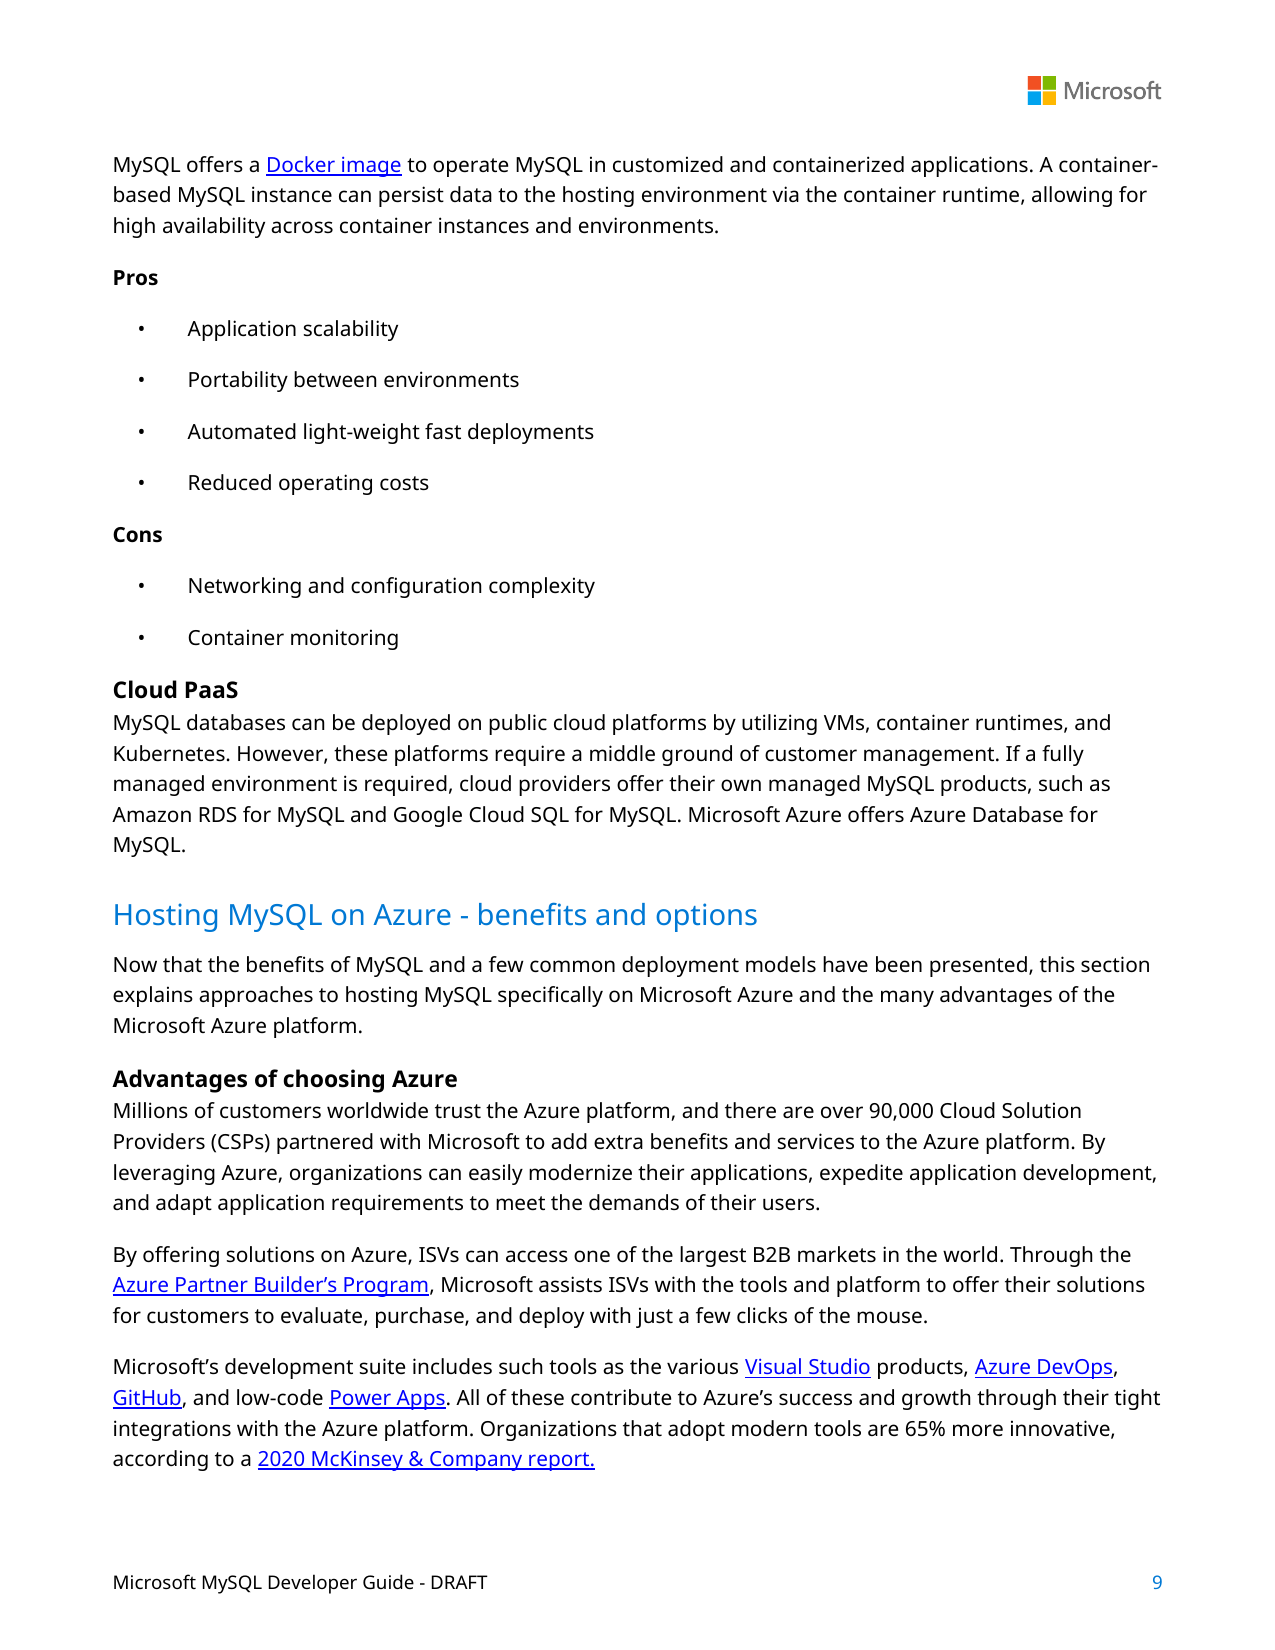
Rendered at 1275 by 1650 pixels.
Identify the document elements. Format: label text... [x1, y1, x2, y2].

text Microsoft’s development suite includes such tools as the various Visual Studio products, Azure DevOps, GitHub, and low-code Power Apps. All of these contribute to Azure’s success and growth through their tight integrations with the Azure platform. Organizations that adopt modern tools are 65% more innovative, according to a 2020 McKinsey & Company report. [112, 1352, 1162, 1473]
list Networking and configuration complexity [137, 571, 1162, 600]
subtitle Advantages of choosing Azure [112, 1063, 1162, 1094]
text Millions of customers worldwide trust the Azure platform, and there are over 90,000 Cloud Solution Providers (CSPs) partnered with Microsoft to add extra benefits and services to the Azure platform. By leveraging Azure, organizations can easily modernize their applications, expedite application development, and adapt application requirements to meet the demands of their users. [112, 1096, 1162, 1217]
list Reduced operating costs [137, 468, 1162, 497]
list Portability between environments [137, 366, 1162, 394]
list Application scalability [137, 314, 1162, 343]
text Cons [112, 520, 1162, 548]
text Pros [112, 263, 1162, 291]
list Automated light-weight fast deployments [137, 417, 1162, 446]
text MySQL offers a Docker image to operate MySQL in customized and containerized applications. A container-based MySQL instance can persist data to the hosting environment via the container runtime, allowing for high availability across container instances and environments. [112, 150, 1162, 240]
picture [1026, 75, 1163, 107]
text Now that the benefits of MySQL and a few common deployment models have been presented, this section explains approaches to hosting MySQL specifically on Microsoft Azure and the many advantages of the Microsoft Azure platform. [112, 950, 1162, 1039]
subtitle Cloud PaaS [112, 674, 1162, 706]
text MySQL databases can be deployed on public cloud platforms by utilizing VMs, container runtimes, and Kubernetes. However, these platforms require a middle ground of customer management. If a fully managed environment is required, cloud providers offer their own managed MySQL products, such as Amazon RDS for MySQL and Google Cloud SQL for MySQL. Microsoft Azure offers Azure Database for MySQL. [112, 708, 1162, 859]
list Container monitoring [137, 623, 1162, 651]
text By offering solutions on Azure, ISVs can access one of the largest B2B markets in the world. Through the Azure Partner Builder’s Program, Microsoft assists ISVs with the tools and platform to offer their solutions for customers to evaluate, purchase, and deploy with just a few clicks of the mouse. [112, 1240, 1162, 1329]
subtitle Hosting MySQL on Azure - benefits and options [112, 894, 1162, 934]
